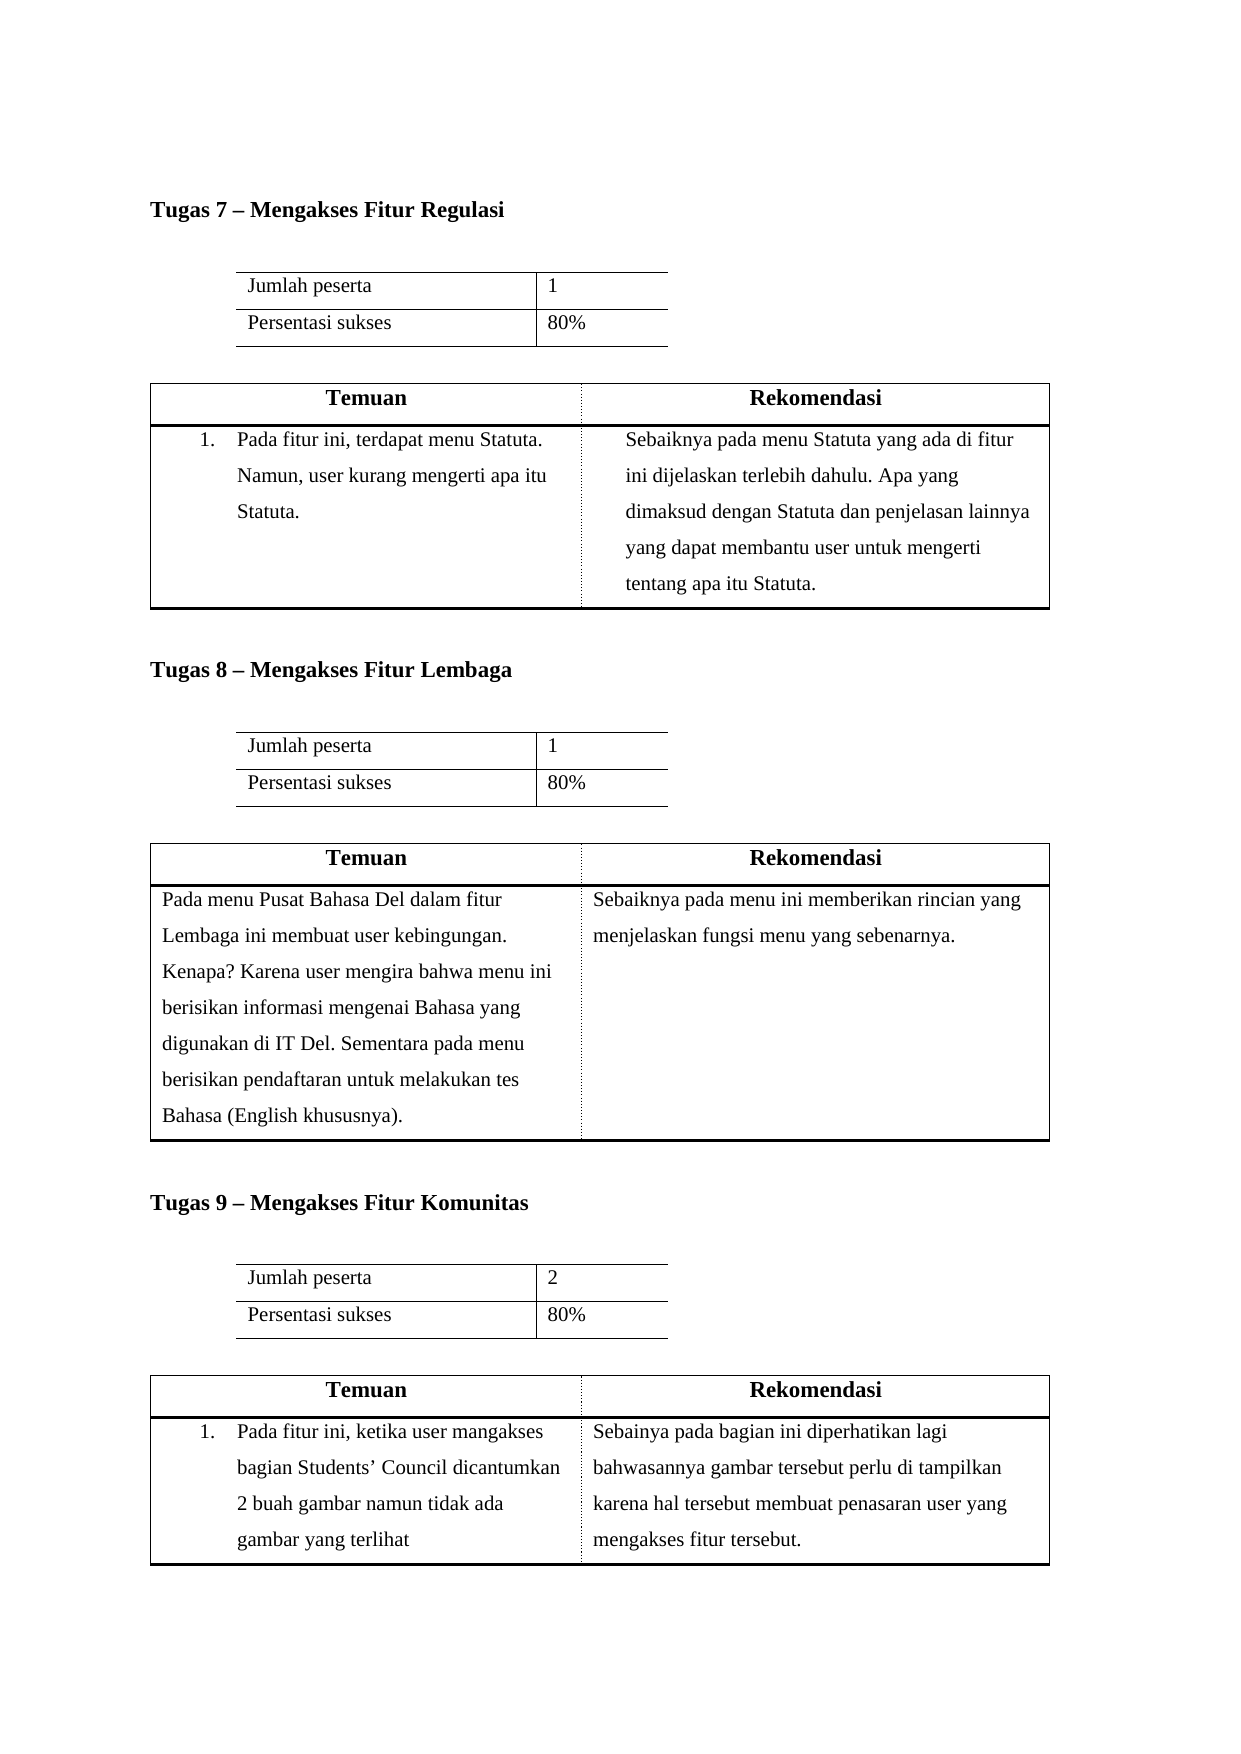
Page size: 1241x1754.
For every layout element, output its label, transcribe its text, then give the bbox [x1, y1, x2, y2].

table_cell Pada fitur ini, ketika user mangakses bagian Students’ Council dicantumkan 2 buah gambar namun tidak ada gambar yang terlihat [151, 1419, 582, 1563]
subtitle Tugas 9 – Mengakses Fitur Komunitas [150, 1189, 1091, 1215]
table_cell 80% [537, 1302, 667, 1338]
table_cell 80% [537, 310, 667, 346]
table_cell Persentasi sukses [236, 310, 536, 346]
subtitle Tugas 8 – Mengakses Fitur Lembaga [150, 656, 1091, 683]
table_cell 80% [537, 770, 667, 806]
table_header 2 [537, 1265, 667, 1301]
table_header Rekomendasi [582, 1376, 1049, 1416]
table_header Rekomendasi [582, 384, 1049, 424]
table_header Rekomendasi [582, 844, 1049, 884]
table_header Jumlah peserta [236, 733, 536, 769]
table_header 1 [537, 273, 667, 309]
table_cell Persentasi sukses [236, 1302, 536, 1338]
table_header Temuan [151, 384, 582, 424]
table_cell Sebaiknya pada menu ini memberikan rincian yang menjelaskan fungsi menu yang sebenarnya. [582, 887, 1049, 1139]
table_header Temuan [151, 844, 582, 884]
subtitle Tugas 7 – Mengakses Fitur Regulasi [150, 196, 1091, 223]
table_header Jumlah peserta [236, 273, 536, 309]
table_cell Sebainya pada bagian ini diperhatikan lagi bahwasannya gambar tersebut perlu di tampilkan karena hal tersebut membuat penasaran user yang mengakses fitur tersebut. [582, 1419, 1049, 1563]
table_header 1 [537, 733, 667, 769]
table_cell Pada menu Pusat Bahasa Del dalam fitur Lembaga ini membuat user kebingungan. Kenapa? Karena user mengira bahwa menu ini berisikan informasi mengenai Bahasa yang digunakan di IT Del. Sementara pada menu berisikan pendaftaran untuk melakukan tes Bahasa (English khususnya). [151, 887, 582, 1139]
table_header Temuan [151, 1376, 582, 1416]
table_cell Persentasi sukses [236, 770, 536, 806]
table_cell Sebaiknya pada menu Statuta yang ada di fitur ini dijelaskan terlebih dahulu. Apa yang dimaksud dengan Statuta dan penjelasan lainnya yang dapat membantu user untuk mengerti tentang apa itu Statuta. [582, 427, 1049, 607]
table_cell Pada fitur ini, terdapat menu Statuta. Namun, user kurang mengerti apa itu Statuta. [151, 427, 582, 607]
table_header Jumlah peserta [236, 1265, 536, 1301]
